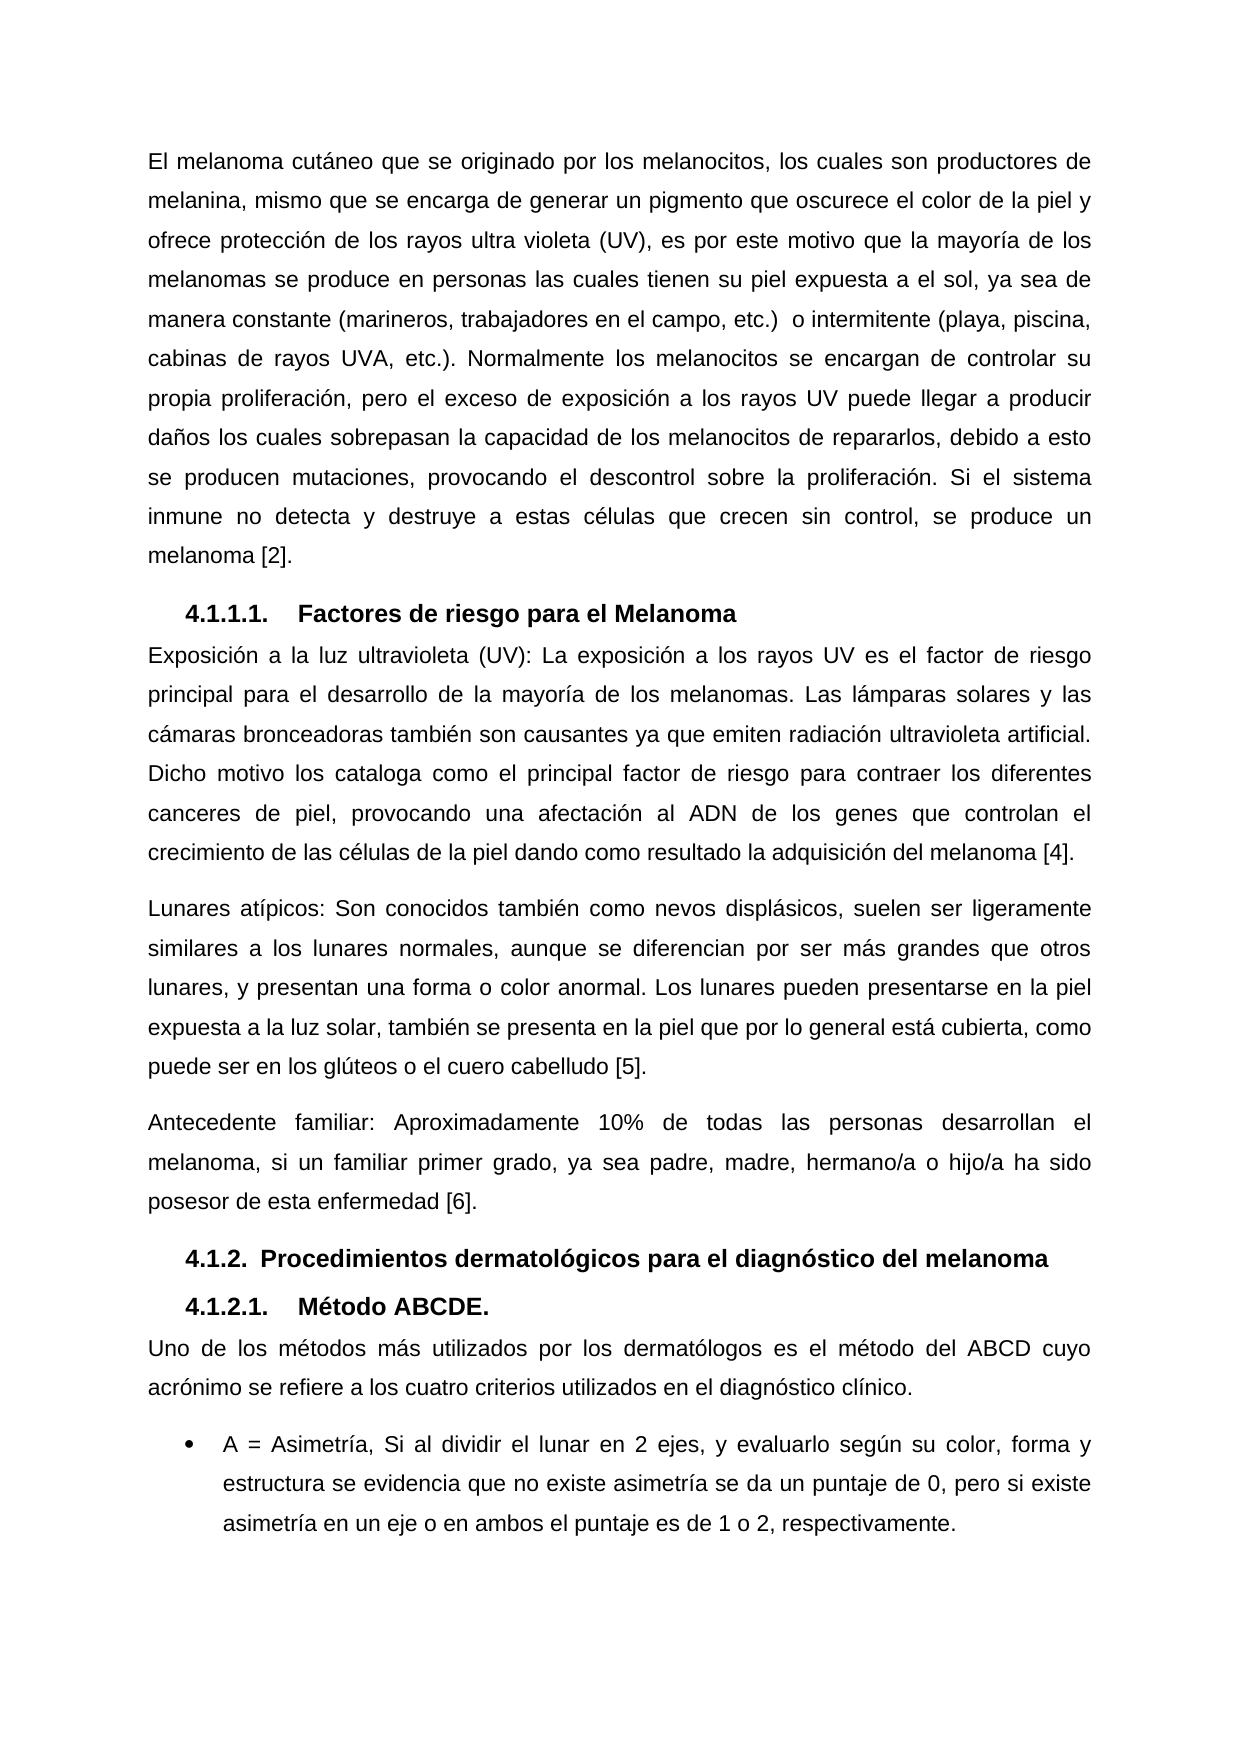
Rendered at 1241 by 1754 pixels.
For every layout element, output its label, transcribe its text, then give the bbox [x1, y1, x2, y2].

text Lunares atípicos: Son conocidos también como nevos displásicos, suelen ser ligeramente similares a los lunares normales, aunque se diferencian por ser más grandes que otros lunares, y presentan una forma o color anormal. Los lunares pueden presentarse en la piel expuesta a la luz solar, también se presenta en la piel que por lo general está cubierta, como puede ser en los glúteos o el cuero cabelludo [5]. [148, 895, 1092, 1079]
text El melanoma cutáneo que se originado por los melanocitos, los cuales son productores de melanina, mismo que se encarga de generar un pigmento que oscurece el color de la piel y ofrece protección de los rayos ultra violeta (UV), es por este motivo que la mayoría de los melanomas se produce en personas las cuales tienen su piel expuesta a el sol, ya sea de manera constante (marineros, trabajadores en el campo, etc.) o intermitente (playa, piscina, cabinas de rayos UVA, etc.). Normalmente los melanocitos se encargan de controlar su propia proliferación, pero el exceso de exposición a los rayos UV puede llegar a producir daños los cuales sobrepasan la capacidad de los melanocitos de repararlos, debido a esto se producen mutaciones, provocando el descontrol sobre la proliferación. Si el sistema inmune no detecta y destruye a estas células que crecen sin control, se produce un melanoma [2]. [148, 148, 1092, 569]
subtitle Procedimientos dermatológicos para el diagnóstico del melanoma [185, 1244, 1092, 1273]
list A = Asimetría, Si al dividir el lunar en 2 ejes, y evaluarlo según su color, forma y estructura se evidencia que no existe asimetría se da un puntaje de 0, pero si existe asimetría en un eje o en ambos el puntaje es de 1 o 2, respectivamente. [185, 1431, 1092, 1536]
text Antecedente familiar: Aproximadamente 10% de todas las personas desarrollan el melanoma, si un familiar primer grado, ya sea padre, madre, hermano/a o hijo/a ha sido posesor de esta enfermedad [6]. [148, 1109, 1092, 1215]
subtitle Factores de riesgo para el Melanoma [185, 599, 1092, 627]
text Exposición a la luz ultravioleta (UV): La exposición a los rayos UV es el factor de riesgo principal para el desarrollo de la mayoría de los melanomas. Las lámparas solares y las cámaras bronceadoras también son causantes ya que emiten radiación ultravioleta artificial. Dicho motivo los cataloga como el principal factor de riesgo para contraer los diferentes canceres de piel, provocando una afectación al ADN de los genes que controlan el crecimiento de las células de la piel dando como resultado la adquisición del melanoma [4]. [148, 642, 1092, 866]
text Uno de los métodos más utilizados por los dermatólogos es el método del ABCD cuyo acrónimo se refiere a los cuatro criterios utilizados en el diagnóstico clínico. [148, 1335, 1092, 1401]
subtitle Método ABCDE. [185, 1292, 1092, 1321]
